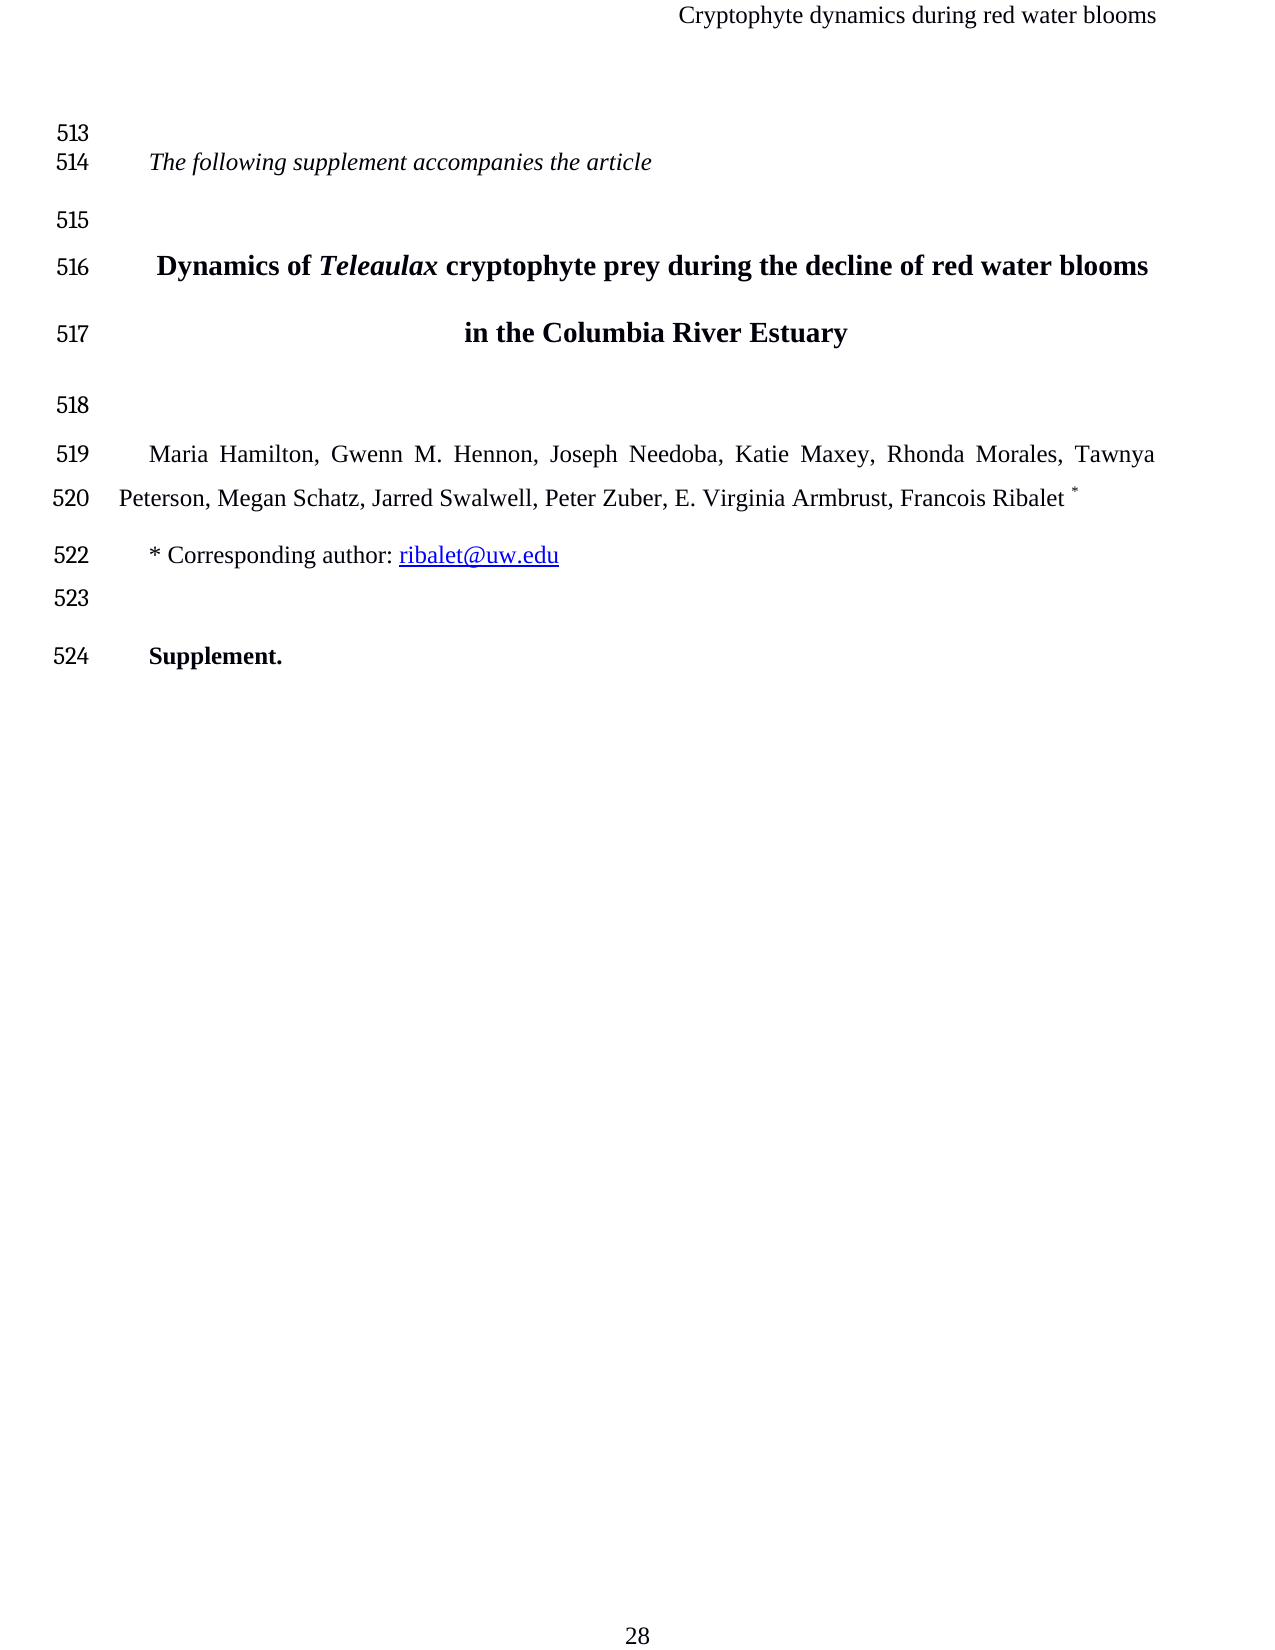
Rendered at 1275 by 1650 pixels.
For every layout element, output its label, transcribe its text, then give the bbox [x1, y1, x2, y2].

text Supplement. [118, 641, 1156, 669]
text in the Columbia River Estuary [118, 315, 1156, 348]
text The following supplement accompanies the article [118, 147, 1156, 176]
text Maria Hamilton, Gwenn M. Hennon, Joseph Needoba, Katie Maxey, Rhonda Morales, Tawnya Peterson, Megan Schatz, Jarred Swalwell, Peter Zuber, E. Virginia Armbrust, Francois Ribalet * [118, 439, 1156, 511]
text * Corresponding author: ribalet@uw.edu [118, 540, 1156, 569]
text Dynamics of Teleaulax cryptophyte prey during the decline of red water blooms [118, 248, 1156, 281]
